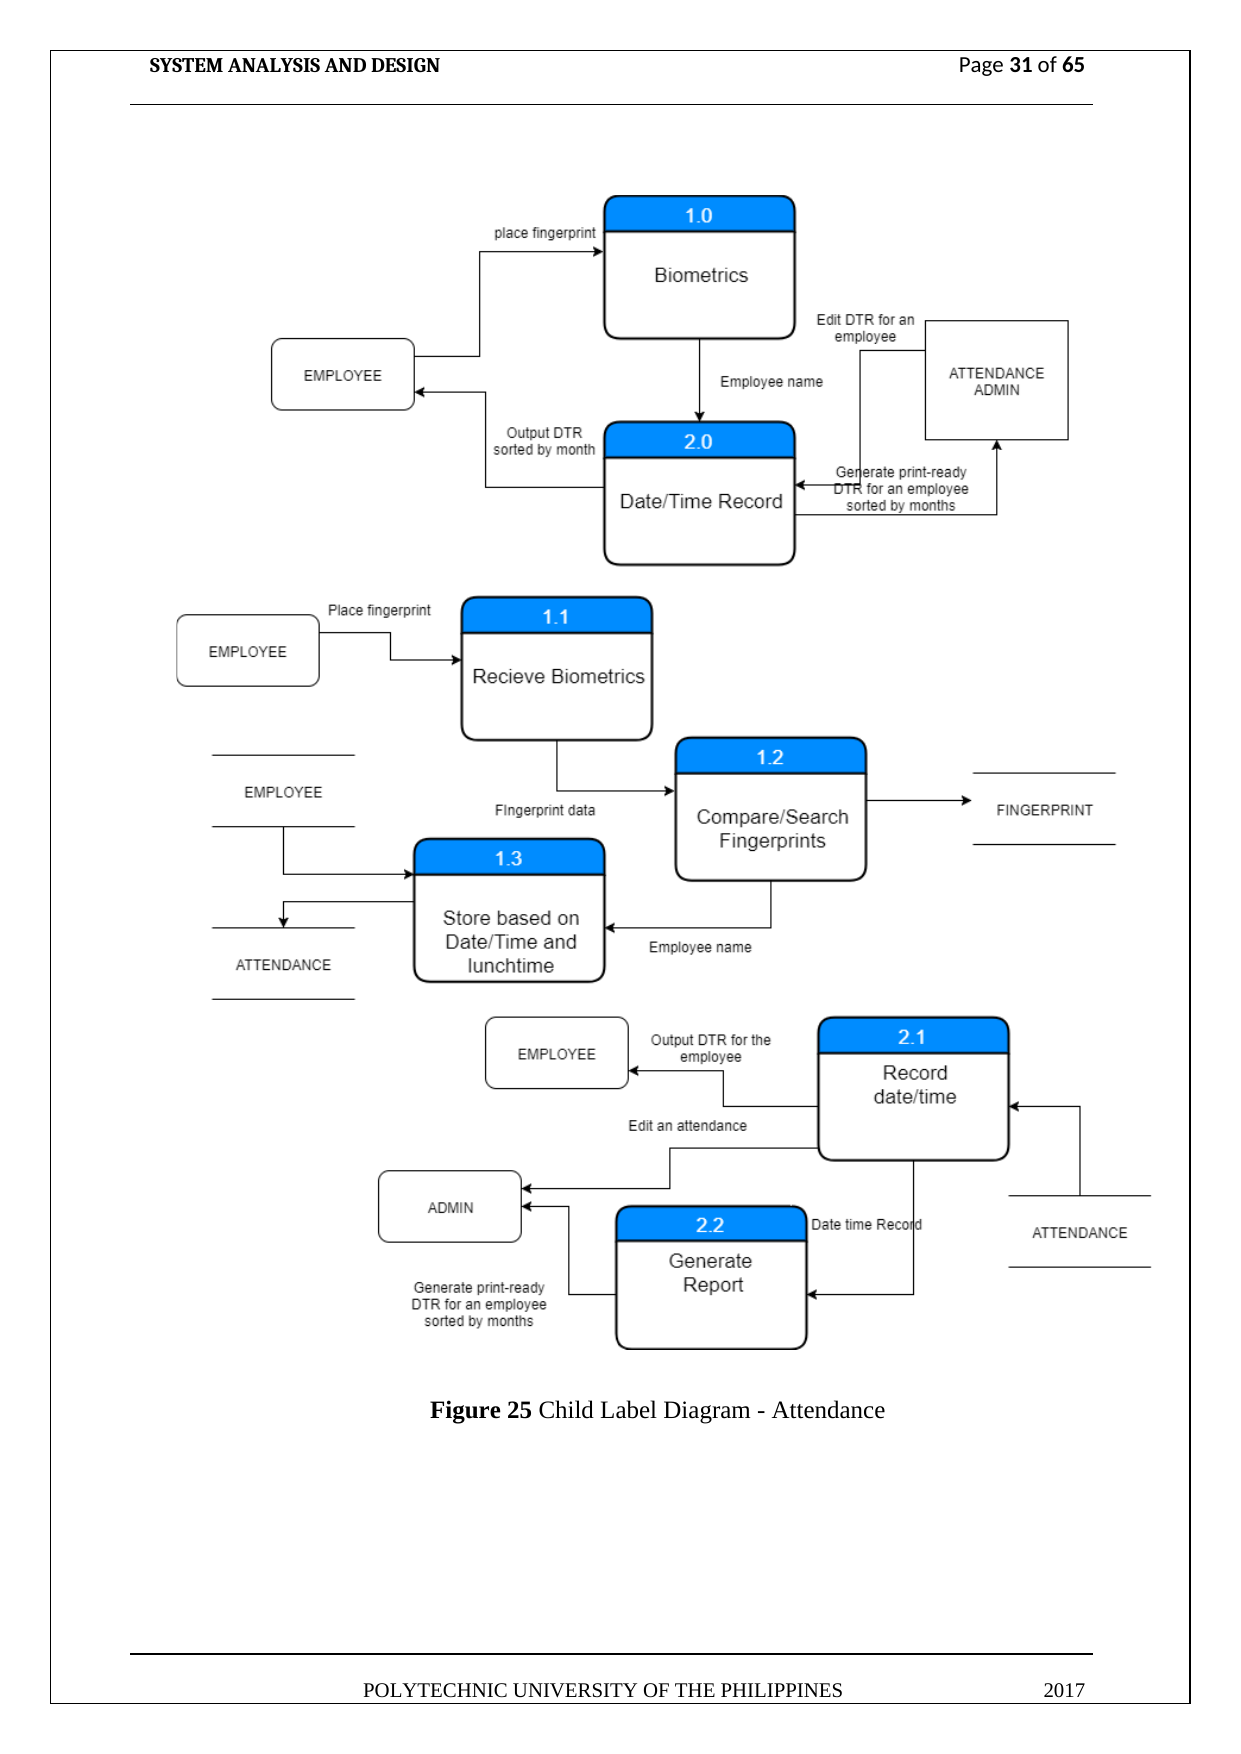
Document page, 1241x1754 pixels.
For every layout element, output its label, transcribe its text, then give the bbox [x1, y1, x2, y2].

picture [176, 195, 1152, 1350]
list Figure 25 Child Label Diagram - Attendance [225, 1350, 1090, 1424]
